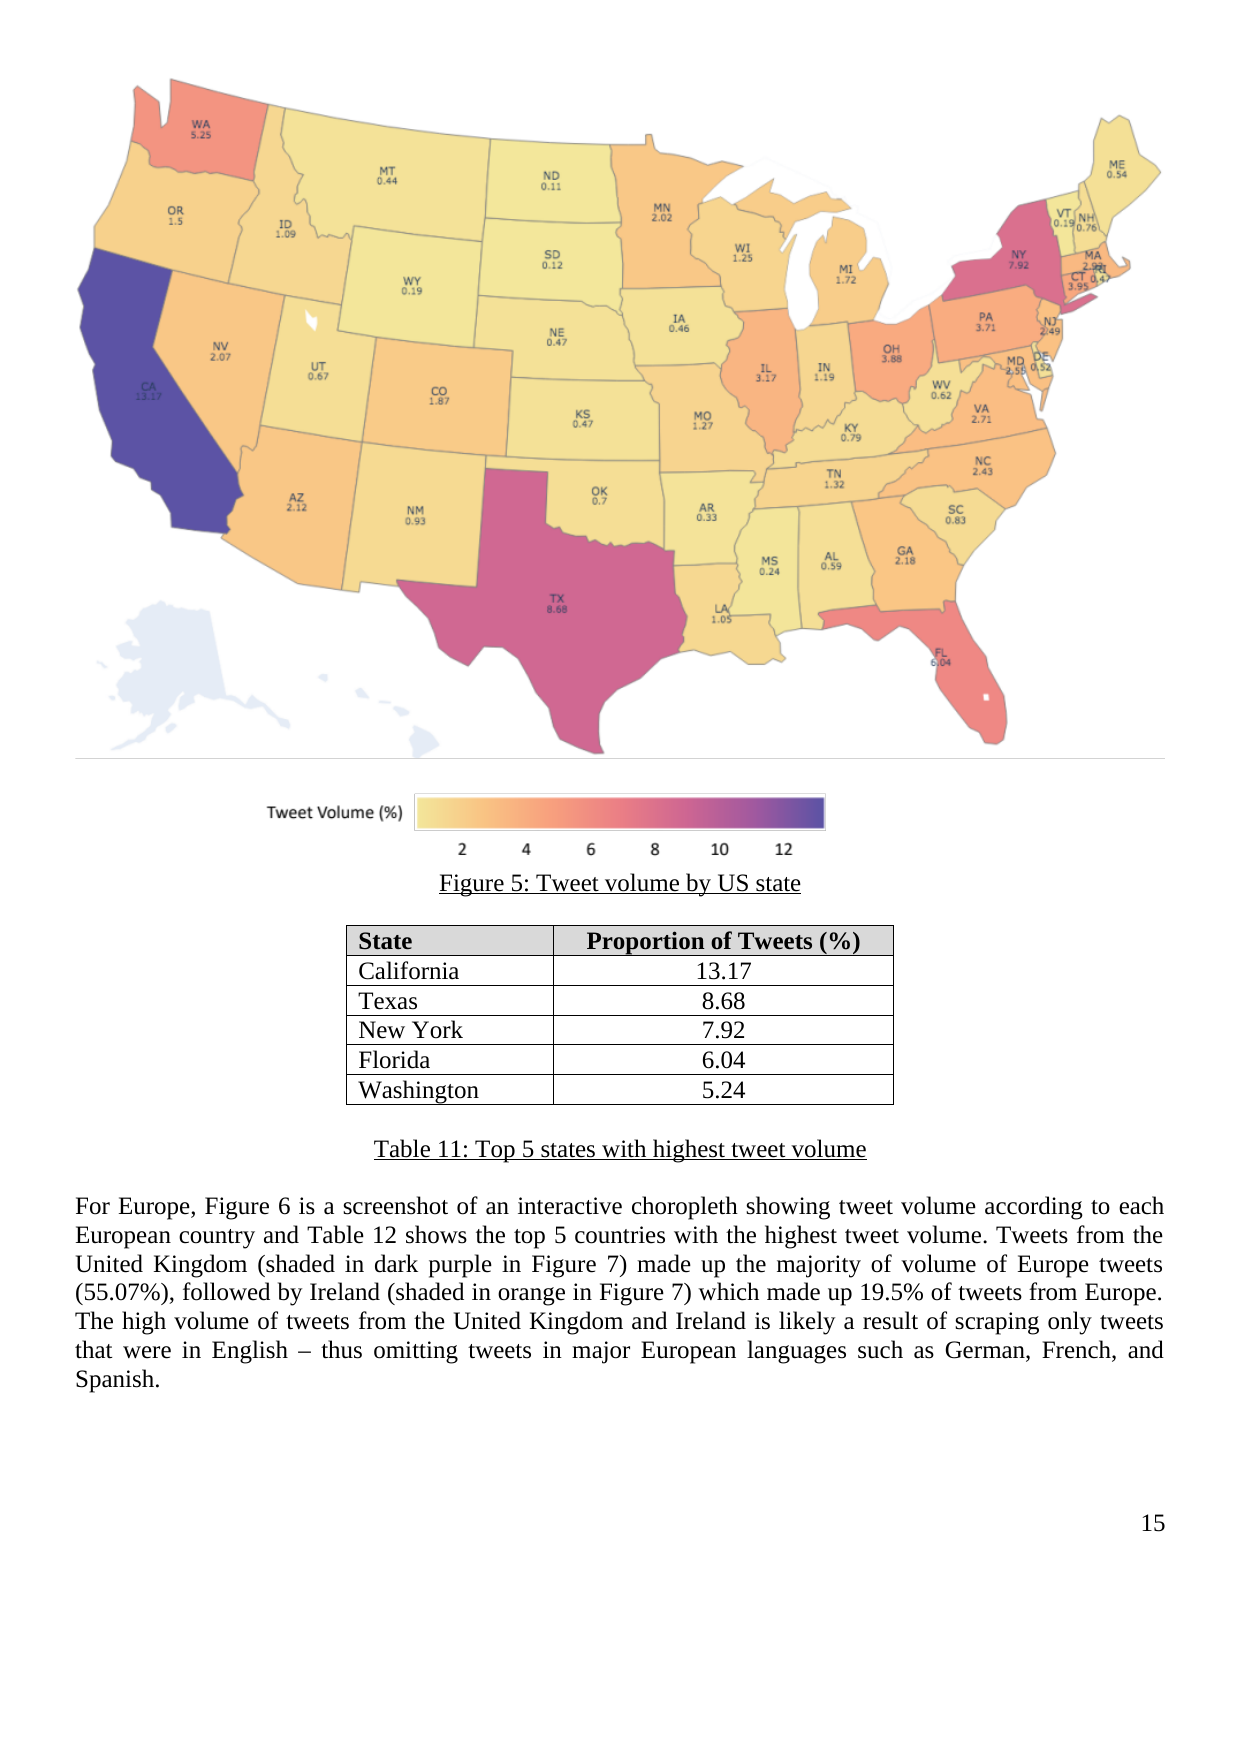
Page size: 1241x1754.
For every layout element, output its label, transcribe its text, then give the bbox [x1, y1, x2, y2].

text Figure 5: Tweet volume by US state [75, 868, 1165, 896]
text Table 11: Top 5 states with highest tweet volume [75, 1134, 1165, 1162]
table_cell New York [347, 1016, 553, 1044]
table_cell Washington [347, 1075, 553, 1104]
table_header State [347, 926, 553, 955]
table_cell 8.68 [554, 986, 893, 1014]
text For Europe, Figure 6 is a screenshot of an interactive choropleth showing tweet volume according to each European country and Table 12 shows the top 5 countries with the highest tweet volume. Tweets from the United Kingdom (shaded in dark purple in Figure 7) made up the majority of volume of Europe tweets (55.07%), followed by Ireland (shaded in orange in Figure 7) which made up 19.5% of tweets from Europe. The high volume of tweets from the United Kingdom and Ireland is likely a result of scraping only tweets that were in English – thus omitting tweets in major European languages such as German, French, and Spanish. [75, 1191, 1165, 1392]
table_cell 13.17 [554, 956, 893, 985]
table_cell Texas [347, 986, 553, 1014]
table_cell California [347, 956, 553, 985]
table_cell 7.92 [554, 1016, 893, 1044]
table_cell Florida [347, 1045, 553, 1074]
table_header Proportion of Tweets (%) [554, 926, 893, 955]
table_cell 5.24 [554, 1075, 893, 1104]
table_cell 6.04 [554, 1045, 893, 1074]
